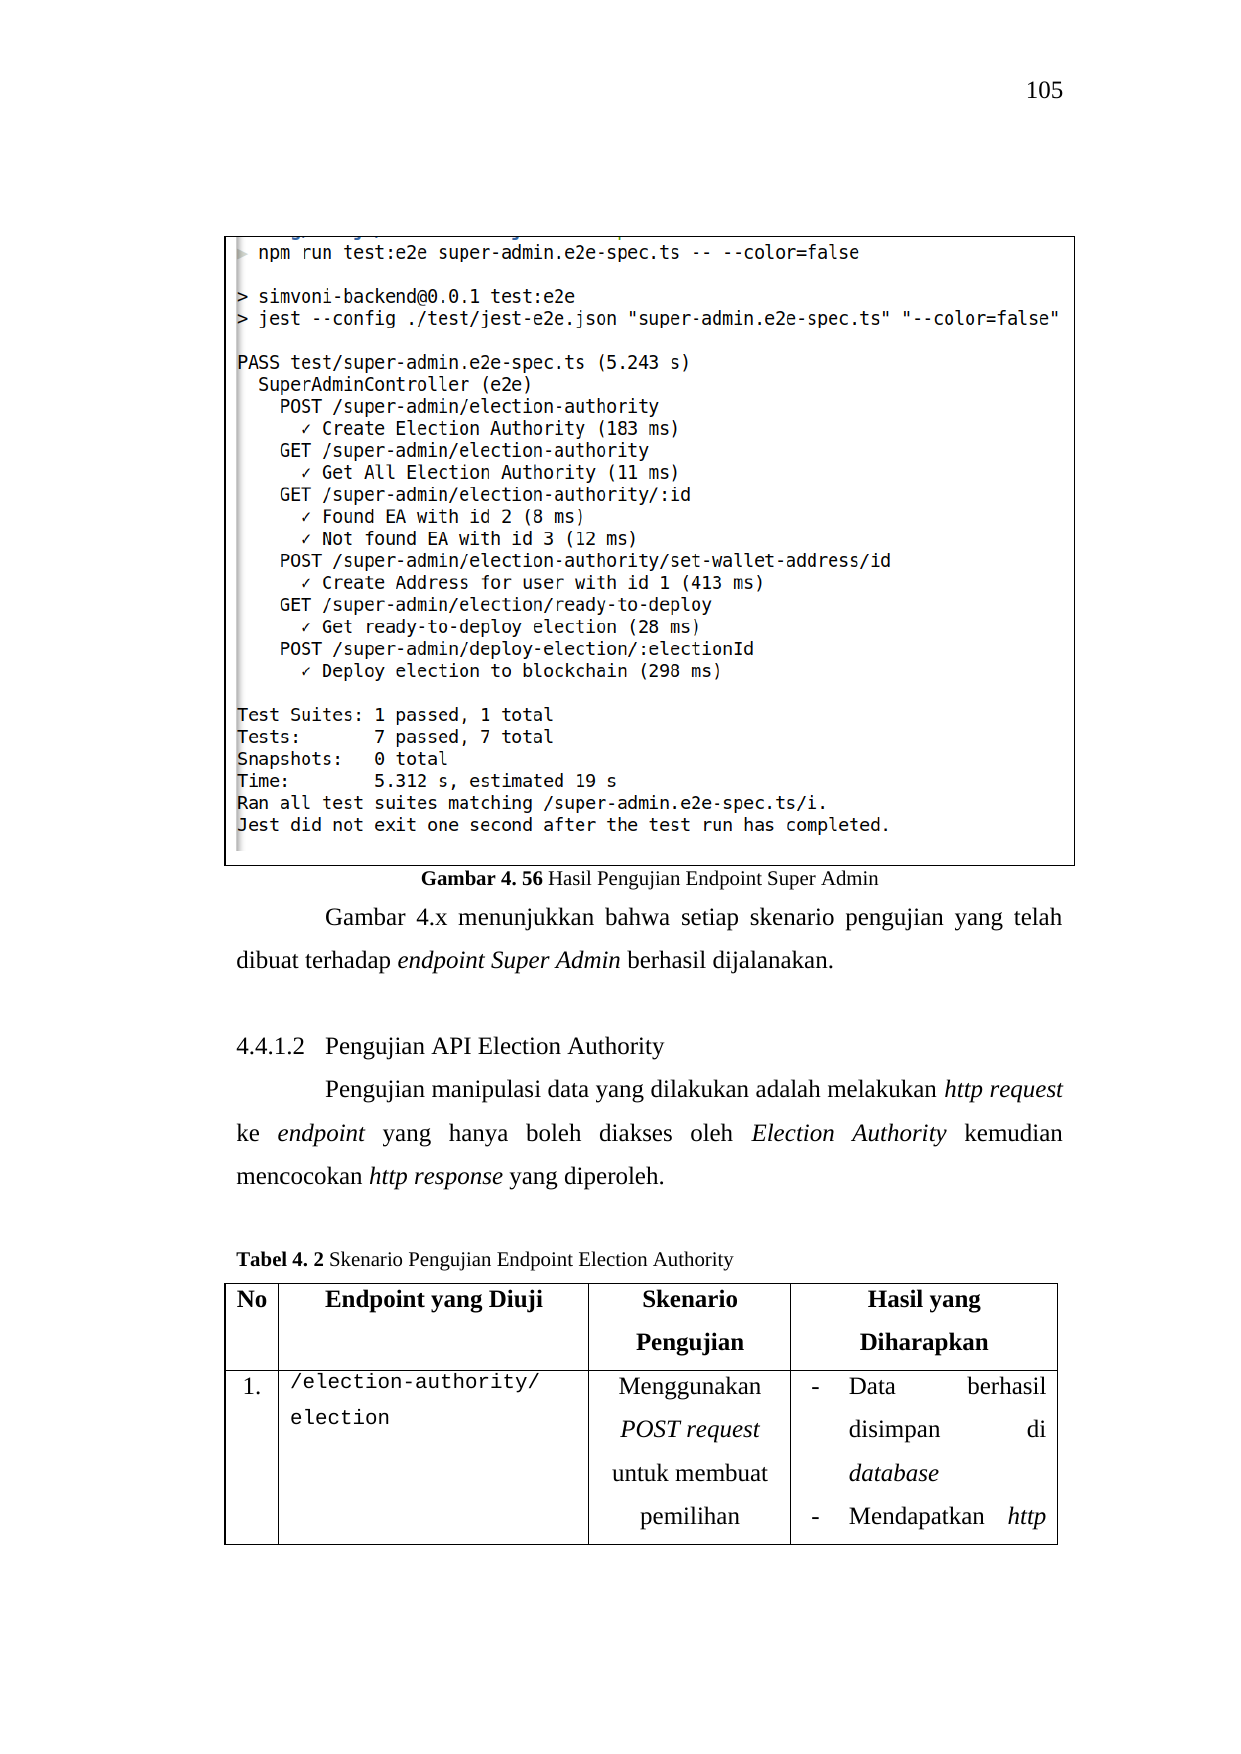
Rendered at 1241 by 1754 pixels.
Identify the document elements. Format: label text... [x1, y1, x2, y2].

table_header Hasil yang Diharapkan [791, 1284, 1057, 1370]
table_header Skenario Pengujian [589, 1284, 790, 1370]
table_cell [791, 1371, 1057, 1544]
table_cell 1. [226, 1371, 278, 1544]
table_header [226, 237, 1074, 865]
text Gambar 4.x menunjukkan bahwa setiap skenario pengujian yang telah dibuat terhadap endpoint Super Admin berhasil dijalanakan. [236, 902, 1063, 974]
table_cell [589, 1371, 790, 1544]
list Pengujian manipulasi data yang dilakukan adalah melakukan http request ke endpoint yang hanya boleh diakses oleh Election Authority kemudian mencocokan http response yang diperoleh. [236, 1074, 1063, 1189]
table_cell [279, 1371, 588, 1544]
table_header No [226, 1284, 278, 1370]
picture [236, 237, 1064, 851]
list Pengujian API Election Authority [236, 1031, 1063, 1060]
table_header Endpoint yang Diuji [279, 1284, 588, 1370]
text Tabel 4. 2 Skenario Pengujian Endpoint Election Authority [236, 1247, 1063, 1271]
